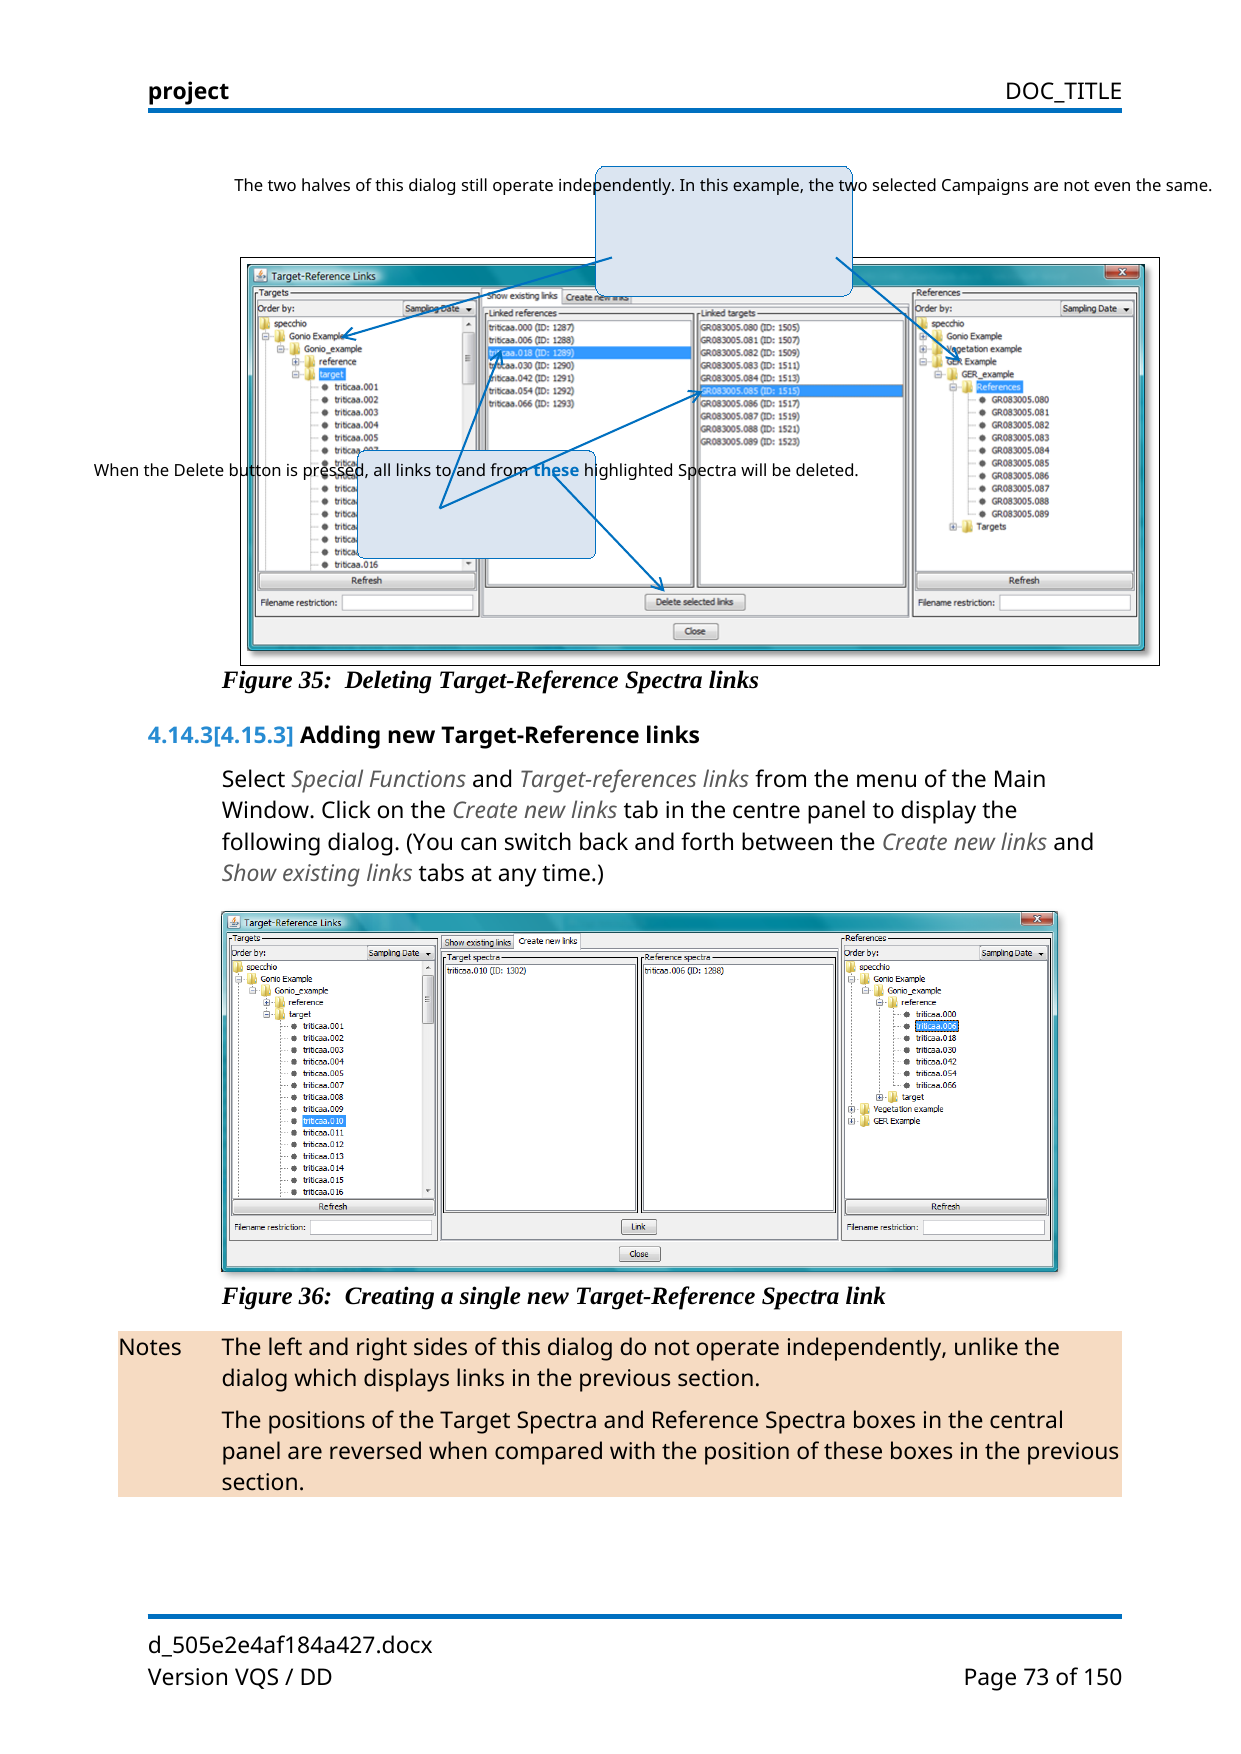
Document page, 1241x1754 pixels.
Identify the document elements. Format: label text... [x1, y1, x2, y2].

text The positions of the Target Spectra and Reference Spectra boxes in the central panel are reversed when compared with the position of these boxes in the previous section. [118, 1403, 1122, 1497]
picture [221, 911, 1058, 1272]
text Select Special Functions and Target-references links from the menu of the Main Window. Click on the Create new links tab in the centre panel to display the following dialog. (You can switch back and forth between the Create new links and Show existing links tabs at any time.) [222, 763, 1122, 888]
text Notes The left and right sides of this dialog do not operate independently, unlike the dialog which displays links in the previous section. [118, 1331, 1122, 1393]
subtitle Adding new Target-Reference links [148, 719, 1122, 751]
picture [241, 258, 1159, 665]
